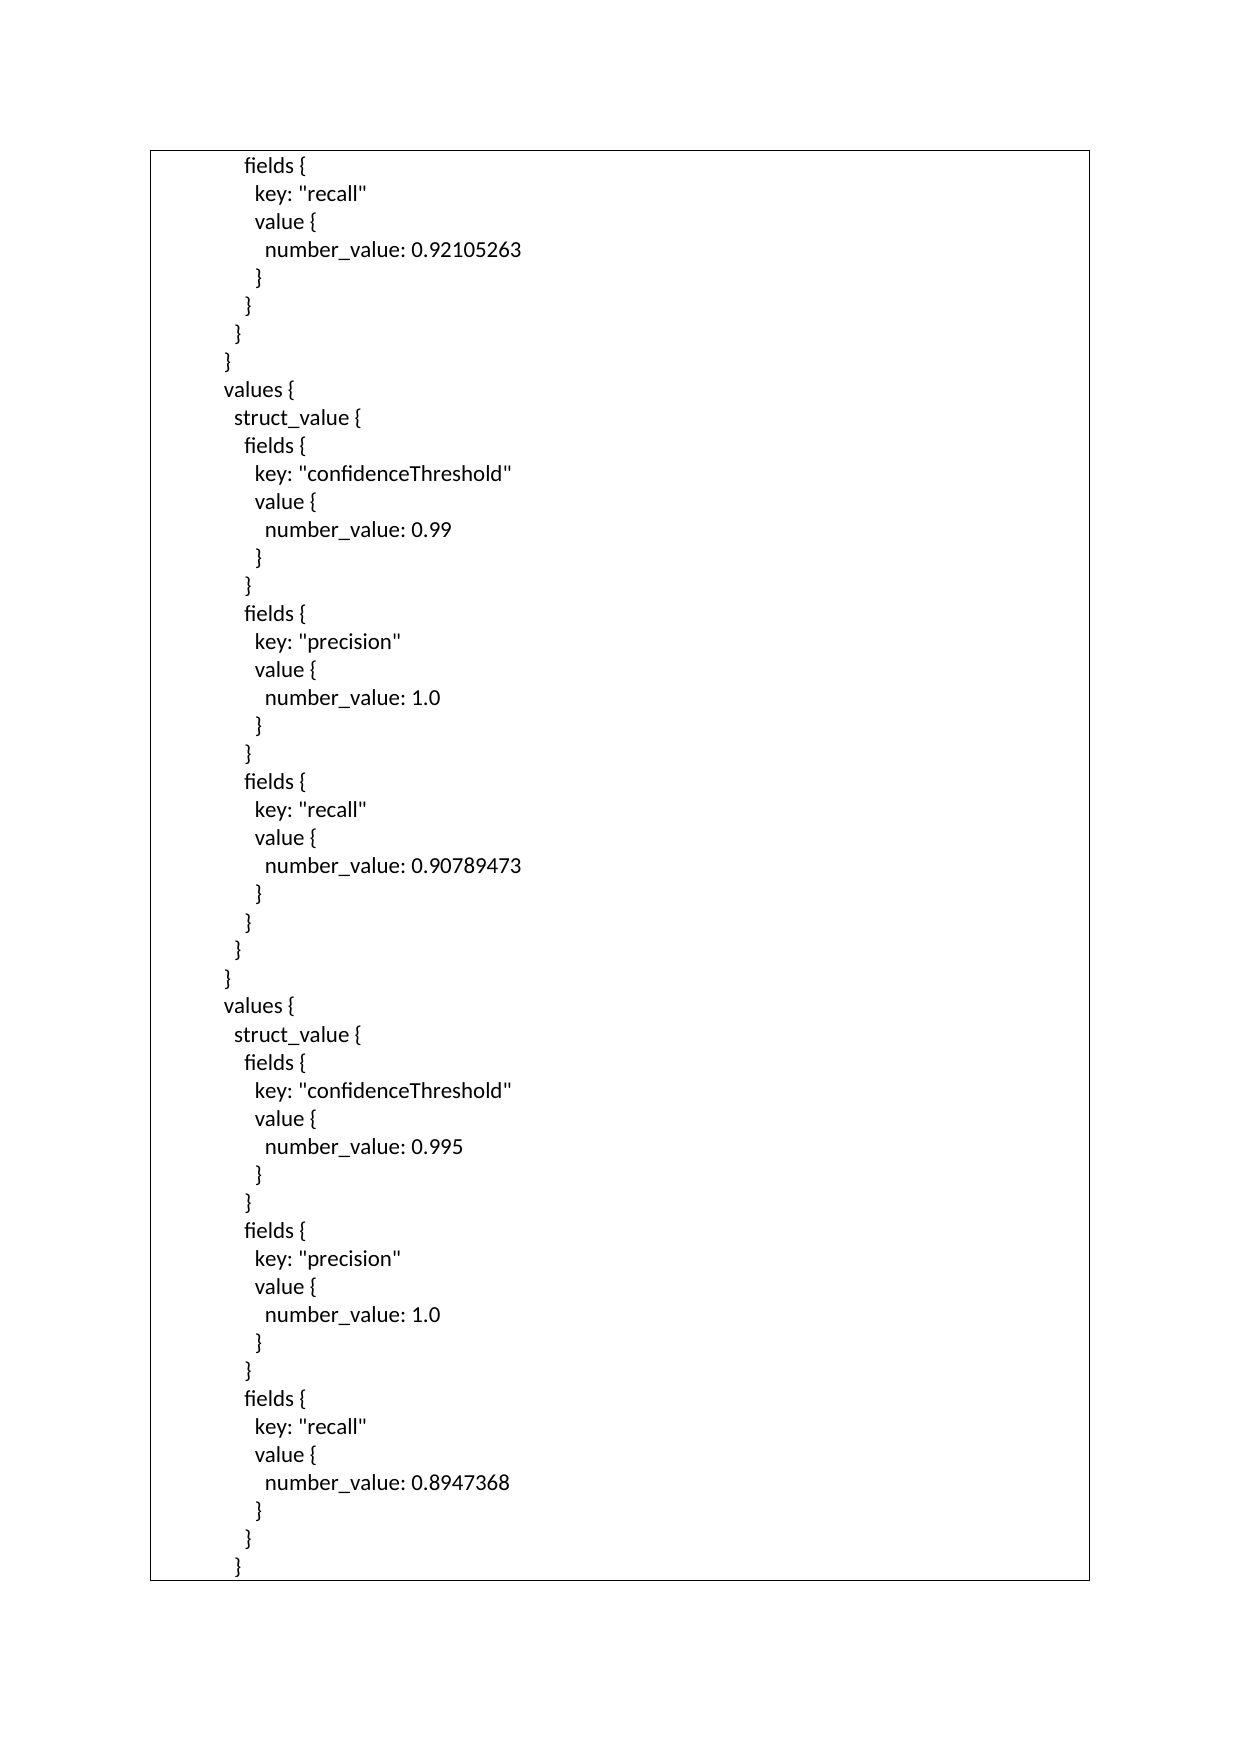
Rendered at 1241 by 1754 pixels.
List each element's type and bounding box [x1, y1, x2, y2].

table_header [151, 151, 1089, 1580]
